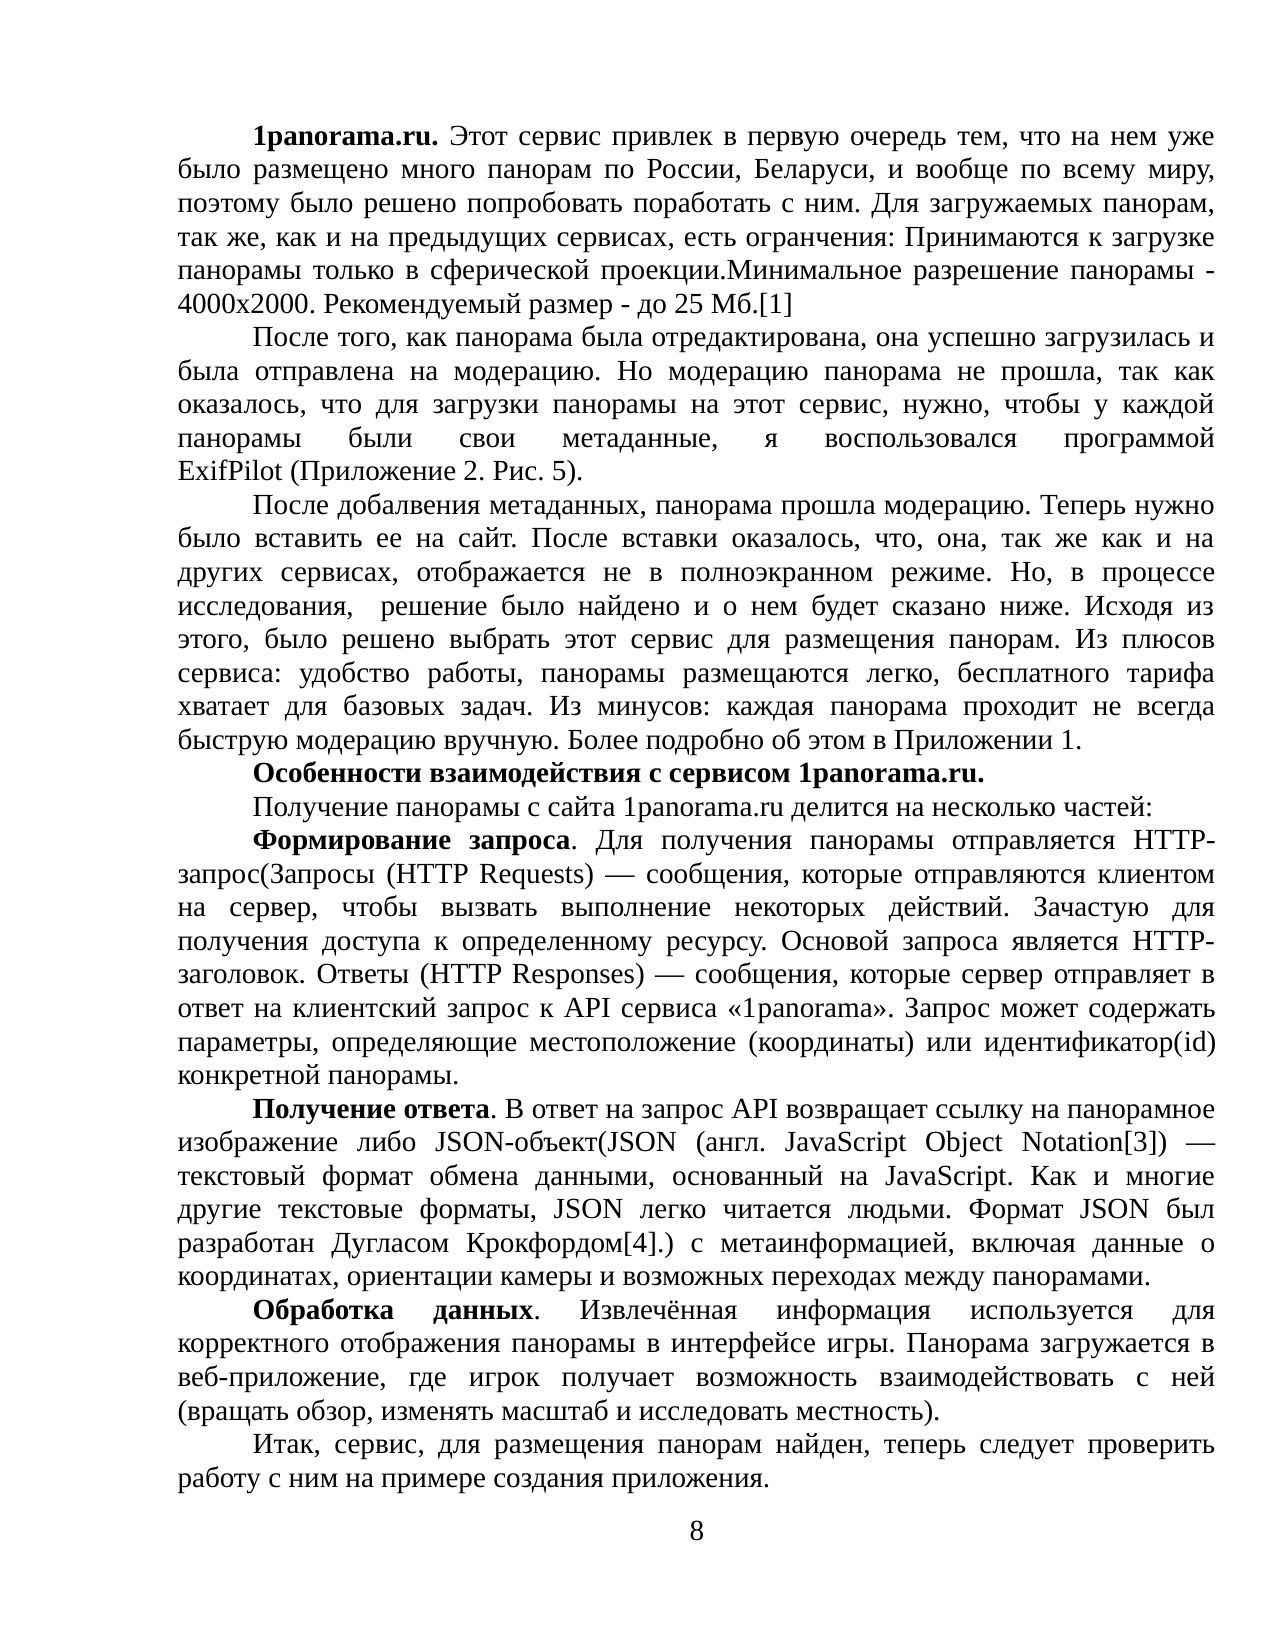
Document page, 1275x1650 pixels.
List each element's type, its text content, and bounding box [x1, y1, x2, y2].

text Получение ответа. В ответ на запрос API возвращает ссылку на панорамное изображение либо JSON-объект(JSON (англ. JavaScript Object Notation[3]) — текстовый формат обмена данными, основанный на JavaScript. Как и многие другие текстовые форматы, JSON легко читается людьми. Формат JSON был разработан Дугласом Крокфордом[4].) с метаинформацией, включая данные о координатах, ориентации камеры и возможных переходах между панорамами. [177, 1091, 1216, 1292]
text Формирование запроса. Для получения панорамы отправляется HTTP-запрос(Запросы (HTTP Requests) — сообщения, которые отправляются клиентом на сервер, чтобы вызвать выполнение некоторых действий. Зачастую для получения доступа к определенному ресурсу. Основой запроса является HTTP-заголовок. Ответы (HTTP Responses) — сообщения, которые сервер отправляет в ответ на клиентский запрос к API сервиса «1panorama». Запрос может содержать параметры, определяющие местоположение (координаты) или идентификатор(id) конкретной панорамы. [177, 822, 1216, 1091]
text Получение панорамы с сайта 1panorama.ru делится на несколько частей: [177, 789, 1216, 822]
text 1panorama.ru. Этот сервис привлек в первую очередь тем, что на нем уже было размещено много панорам по России, Беларуси, и вообще по всему миру, поэтому было решено попробовать поработать с ним. Для загружаемых панорам, так же, как и на предыдущих сервисах, есть огранчения: Принимаются к загрузке панорамы только в сферической проекции.Минимальное разрешение панорамы - 4000х2000. Рекомендуемый размер - до 25 Мб.[1] [177, 118, 1216, 319]
list Особенности взаимодействия с сервисом 1panorama.ru. [252, 755, 1216, 789]
text Итак, сервис, для размещения панорам найден, теперь следует проверить работу с ним на примере создания приложения. [177, 1426, 1216, 1493]
text Обработка данных. Извлечённая информация используется для корректного отображения панорамы в интерфейсе игры. Панорама загружается в веб-приложение, где игрок получает возможность взаимодействовать с ней (вращать обзор, изменять масштаб и исследовать местность). [177, 1292, 1216, 1426]
text После того, как панорама была отредактирована, она успешно загрузилась и была отправлена на модерацию. Но модерацию панорама не прошла, так как оказалось, что для загрузки панорамы на этот сервис, нужно, чтобы у каждой панорамы были свои метаданные, я воспользовался программой ExifPilot (Приложение 2. Рис. 5). [177, 319, 1216, 487]
text После добалвения метаданных, панорама прошла модерацию. Теперь нужно было вставить ее на сайт. После вставки оказалось, что, она, так же как и на других сервисах, отображается не в полноэкранном режиме. Но, в процессе исследования, решение было найдено и о нем будет сказано ниже. Исходя из этого, было решено выбрать этот сервис для размещения панорам. Из плюсов сервиса: удобство работы, панорамы размещаются легко, бесплатного тарифа хватает для базовых задач. Из минусов: каждая панорама проходит не всегда быструю модерацию вручную. Более подробно об этом в Приложении 1. [177, 487, 1216, 755]
